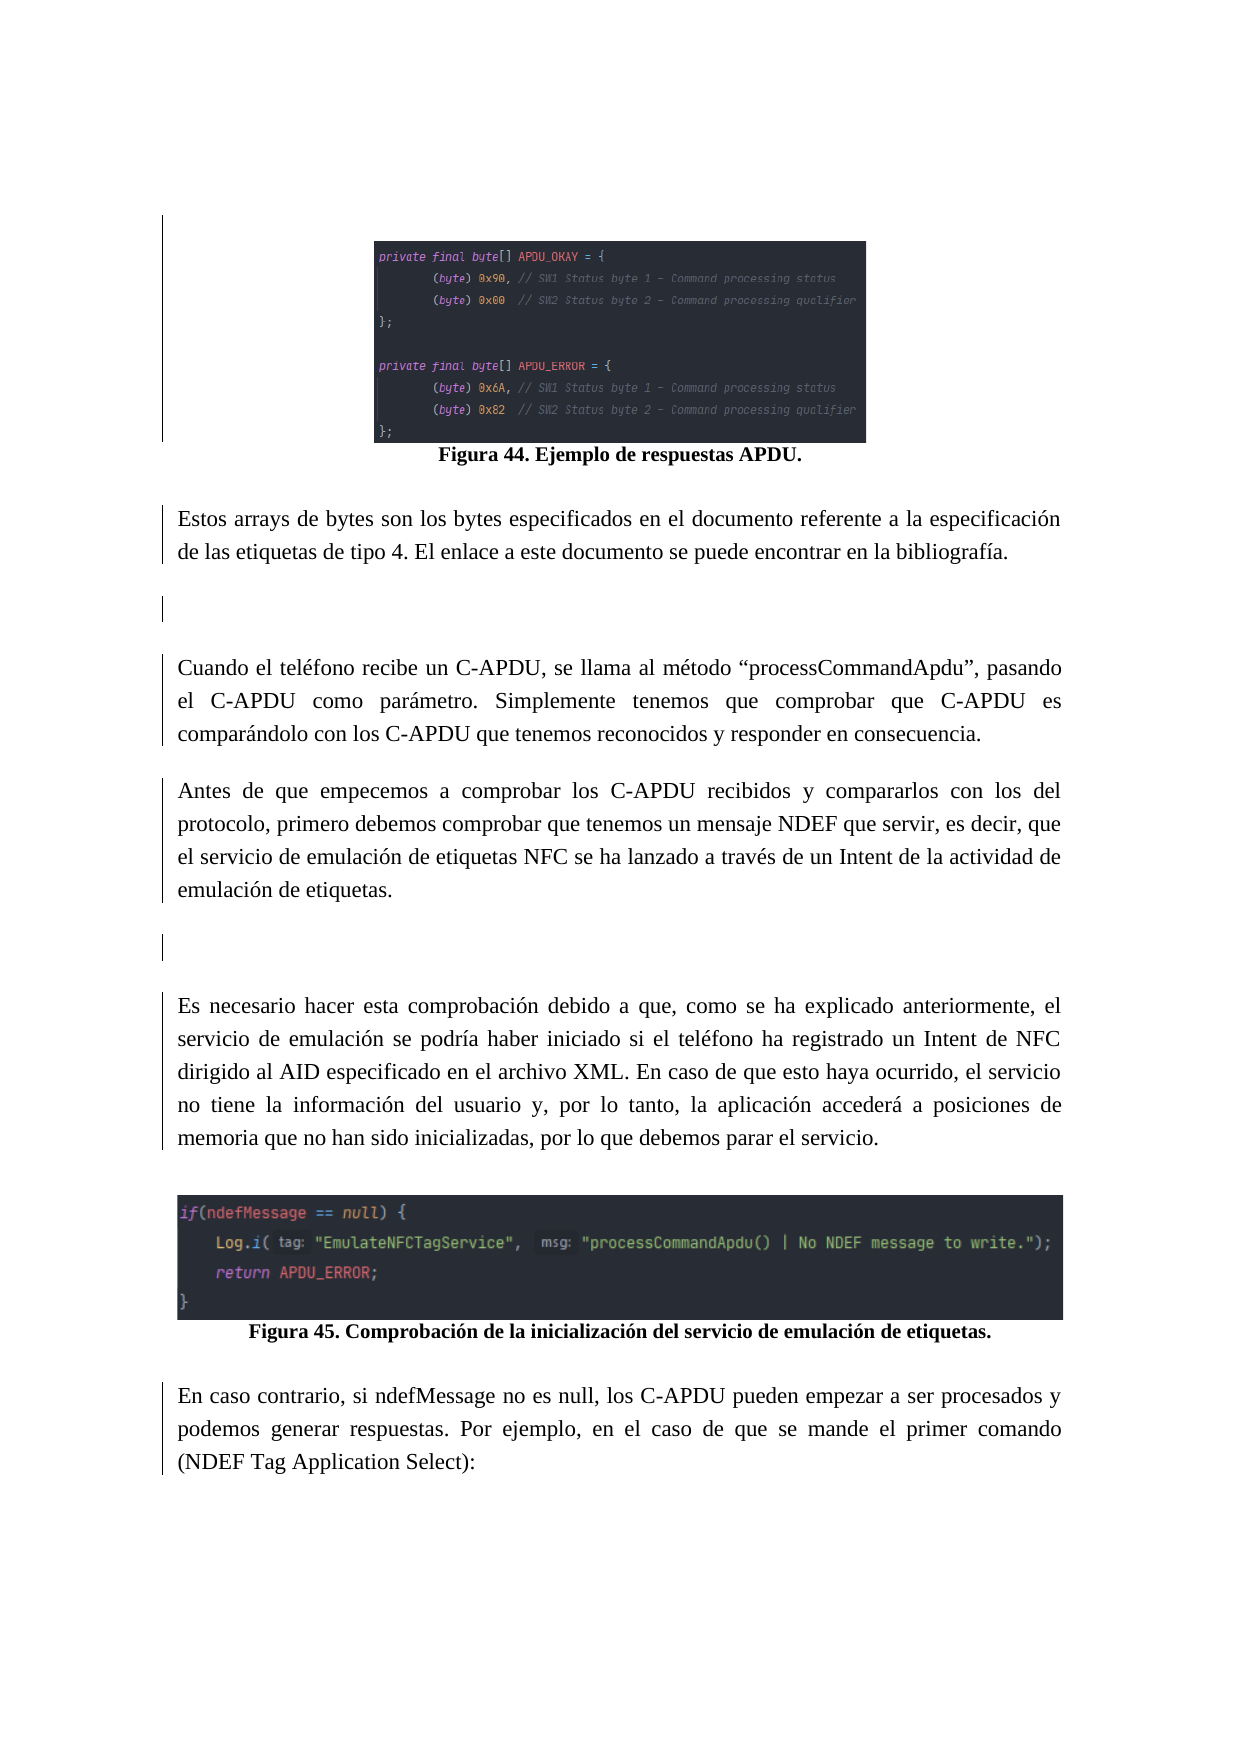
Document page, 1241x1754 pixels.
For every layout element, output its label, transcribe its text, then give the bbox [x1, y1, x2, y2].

text Cuando el teléfono recibe un C-APDU, se llama al método “processCommandApdu”, pasando el C-APDU como parámetro. Simplemente tenemos que comprobar que C-APDU es comparándolo con los C-APDU que tenemos reconocidos y responder en consecuencia. [177, 654, 1063, 746]
text Figura . Ejemplo de respuestas APDU. [177, 442, 1063, 466]
text Antes de que empecemos a comprobar los C-APDU recibidos y compararlos con los del protocolo, primero debemos comprobar que tenemos un mensaje NDEF que servir, es decir, que el servicio de emulación de etiquetas NFC se ha lanzado a través de un Intent de la actividad de emulación de etiquetas. [177, 778, 1063, 903]
text Es necesario hacer esta comprobación debido a que, como se ha explicado anteriormente, el servicio de emulación se podría haber iniciado si el teléfono ha registrado un Intent de NFC dirigido al AID especificado en el archivo XML. En caso de que esto haya ocurrido, el servicio no tiene la información del usuario y, por lo tanto, la aplicación accederá a posiciones de memoria que no han sido inicializadas, por lo que debemos parar el servicio. [177, 992, 1063, 1150]
text Figura . Comprobación de la inicialización del servicio de emulación de etiquetas. [177, 1320, 1063, 1343]
text Estos arrays de bytes son los bytes especificados en el documento referente a la especificación de las etiquetas de tipo 4. El enlace a este documento se puede encontrar en la bibliografía. [177, 505, 1063, 564]
text En caso contrario, si ndefMessage no es null, los C-APDU pueden empezar a ser procesados y podemos generar respuestas. Por ejemplo, en el caso de que se mande el primer comando (NDEF Tag Application Select): [177, 1382, 1063, 1474]
picture [177, 1195, 1064, 1320]
picture [374, 241, 867, 443]
